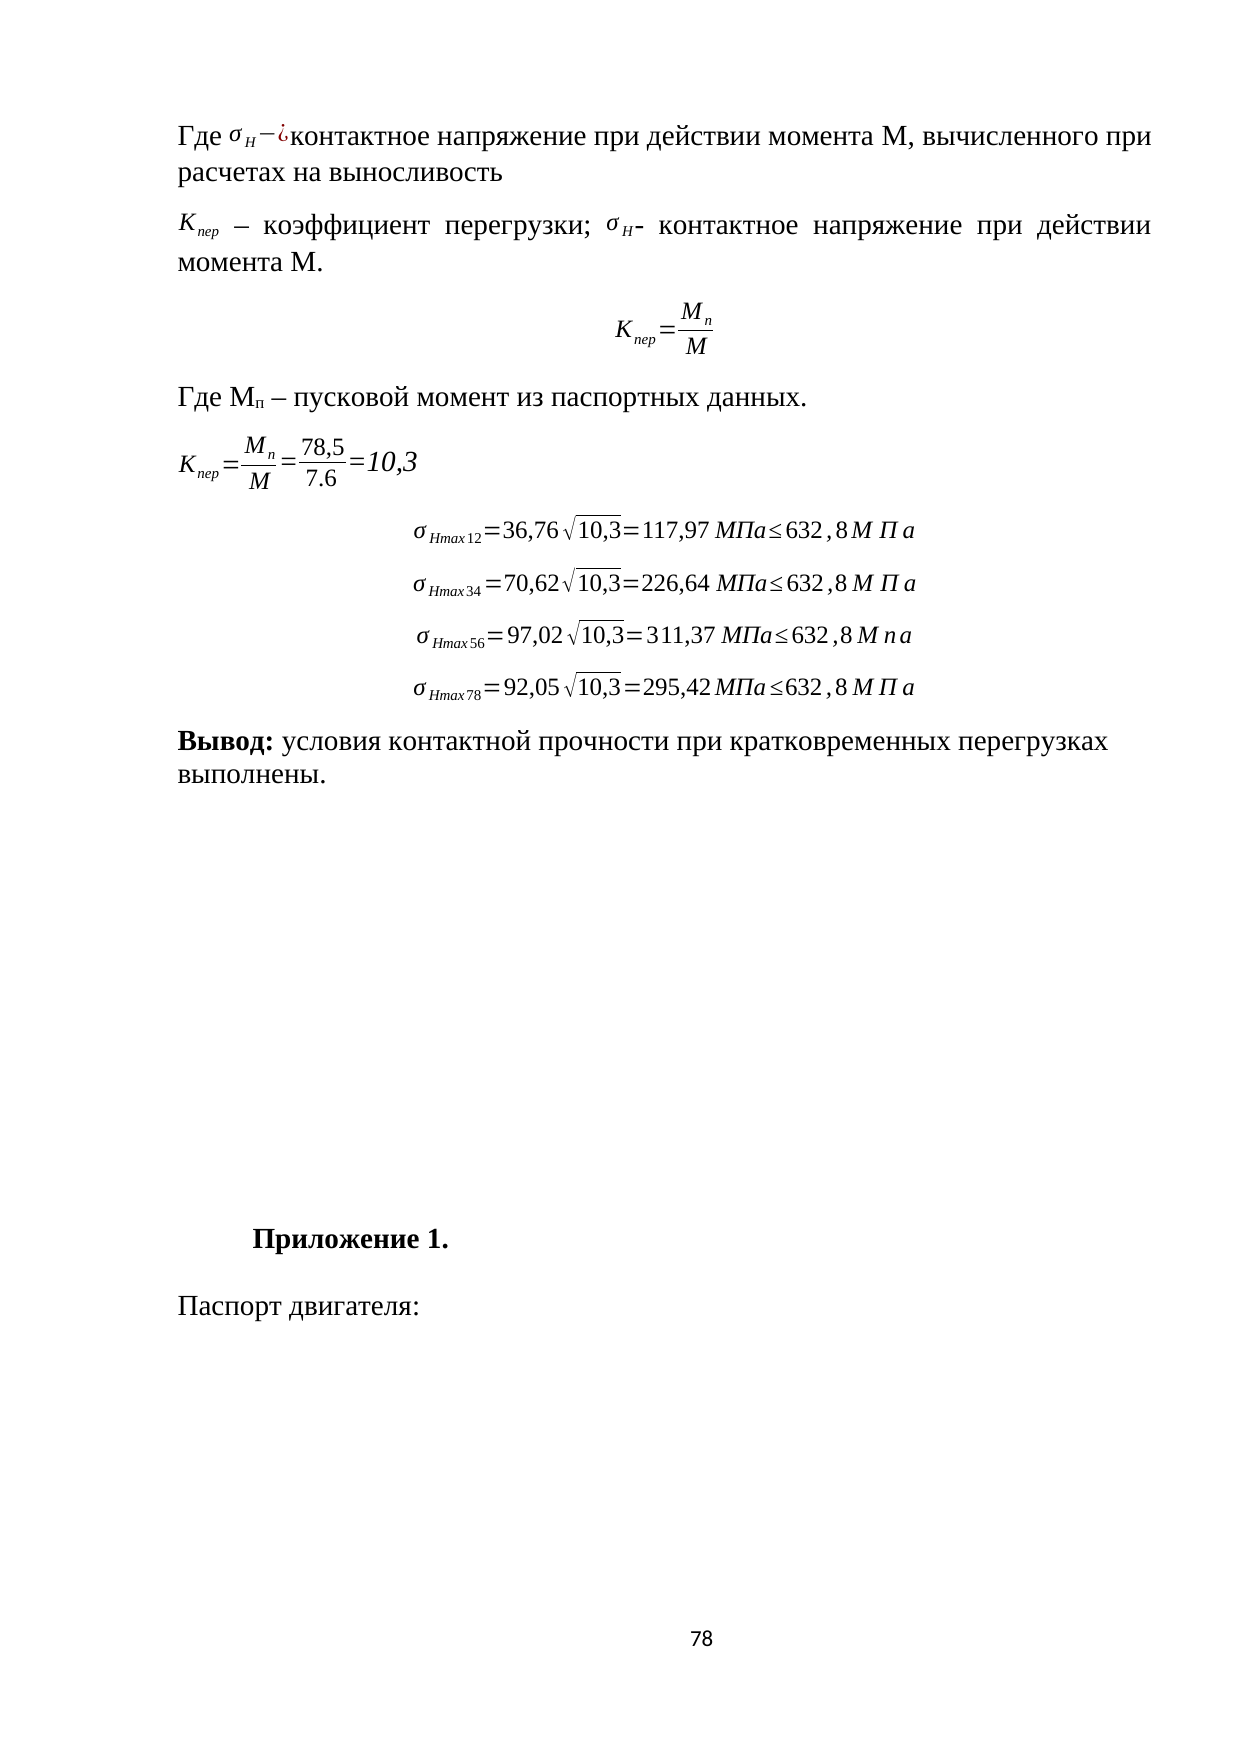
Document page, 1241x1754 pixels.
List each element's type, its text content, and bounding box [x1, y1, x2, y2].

text Паспорт двигателя: [177, 1288, 1152, 1322]
subtitle Приложение 1. [252, 1221, 1152, 1254]
text – коэффициент перегрузки; - контактное напряжение при действии момента М. [177, 207, 1152, 278]
text Вывод: условия контактной прочности при кратковременных перегрузках выполнены. [177, 723, 1152, 790]
text Где Mп – пусковой момент из паспортных данных. [177, 379, 1152, 412]
text Где контактное напряжение при действии момента M, вычисленного при расчетах на выносливость [177, 118, 1152, 188]
text ==10,3 [177, 432, 1152, 495]
